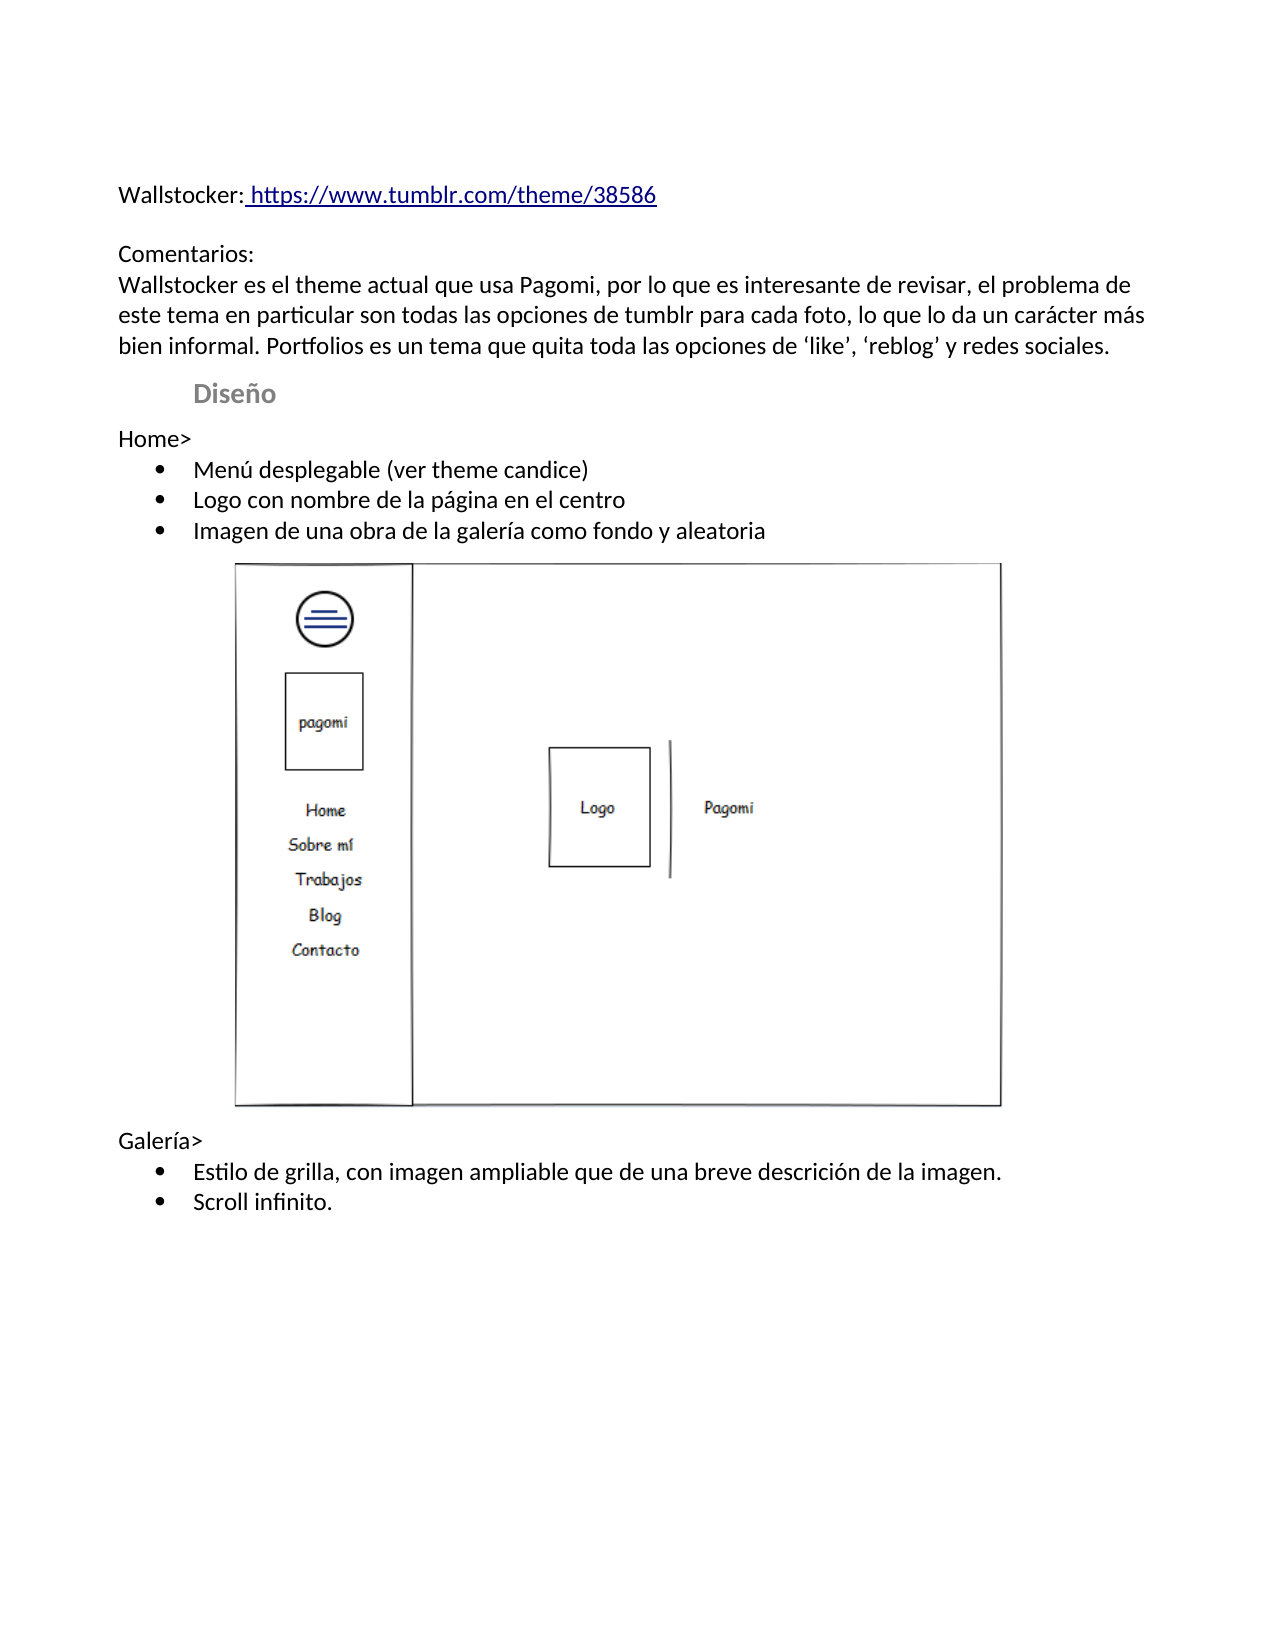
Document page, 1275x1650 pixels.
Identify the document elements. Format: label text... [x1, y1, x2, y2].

list Estilo de grilla, con imagen ampliable que de una breve descrición de la imagen. [156, 1156, 1157, 1186]
list Scroll infinito. [156, 1186, 1157, 1217]
text Comentarios: Wallstocker es el theme actual que usa Pagomi, por lo que es interesante de revisar, el problema de este tema en particular son todas las opciones de tumblr para cada foto, lo que lo da un carácter más bien informal. Portfolios es un tema que quita toda las opciones de ‘like’, ‘reblog’ y redes sociales. [118, 238, 1157, 361]
text Galería> [118, 1125, 1157, 1156]
picture [234, 563, 1003, 1108]
text Portfolios : http://portfolios.tumblr.com/ Wallstocker: https://www.tumblr.com/theme/38586 [118, 118, 1157, 238]
list Menú desplegable (ver theme candice) [156, 454, 1157, 484]
list Logo con nombre de la página en el centro [156, 484, 1157, 515]
text Diseño [193, 375, 1157, 411]
list Imagen de una obra de la galería como fondo y aleatoria [156, 515, 1157, 545]
text Home> [118, 423, 1157, 454]
